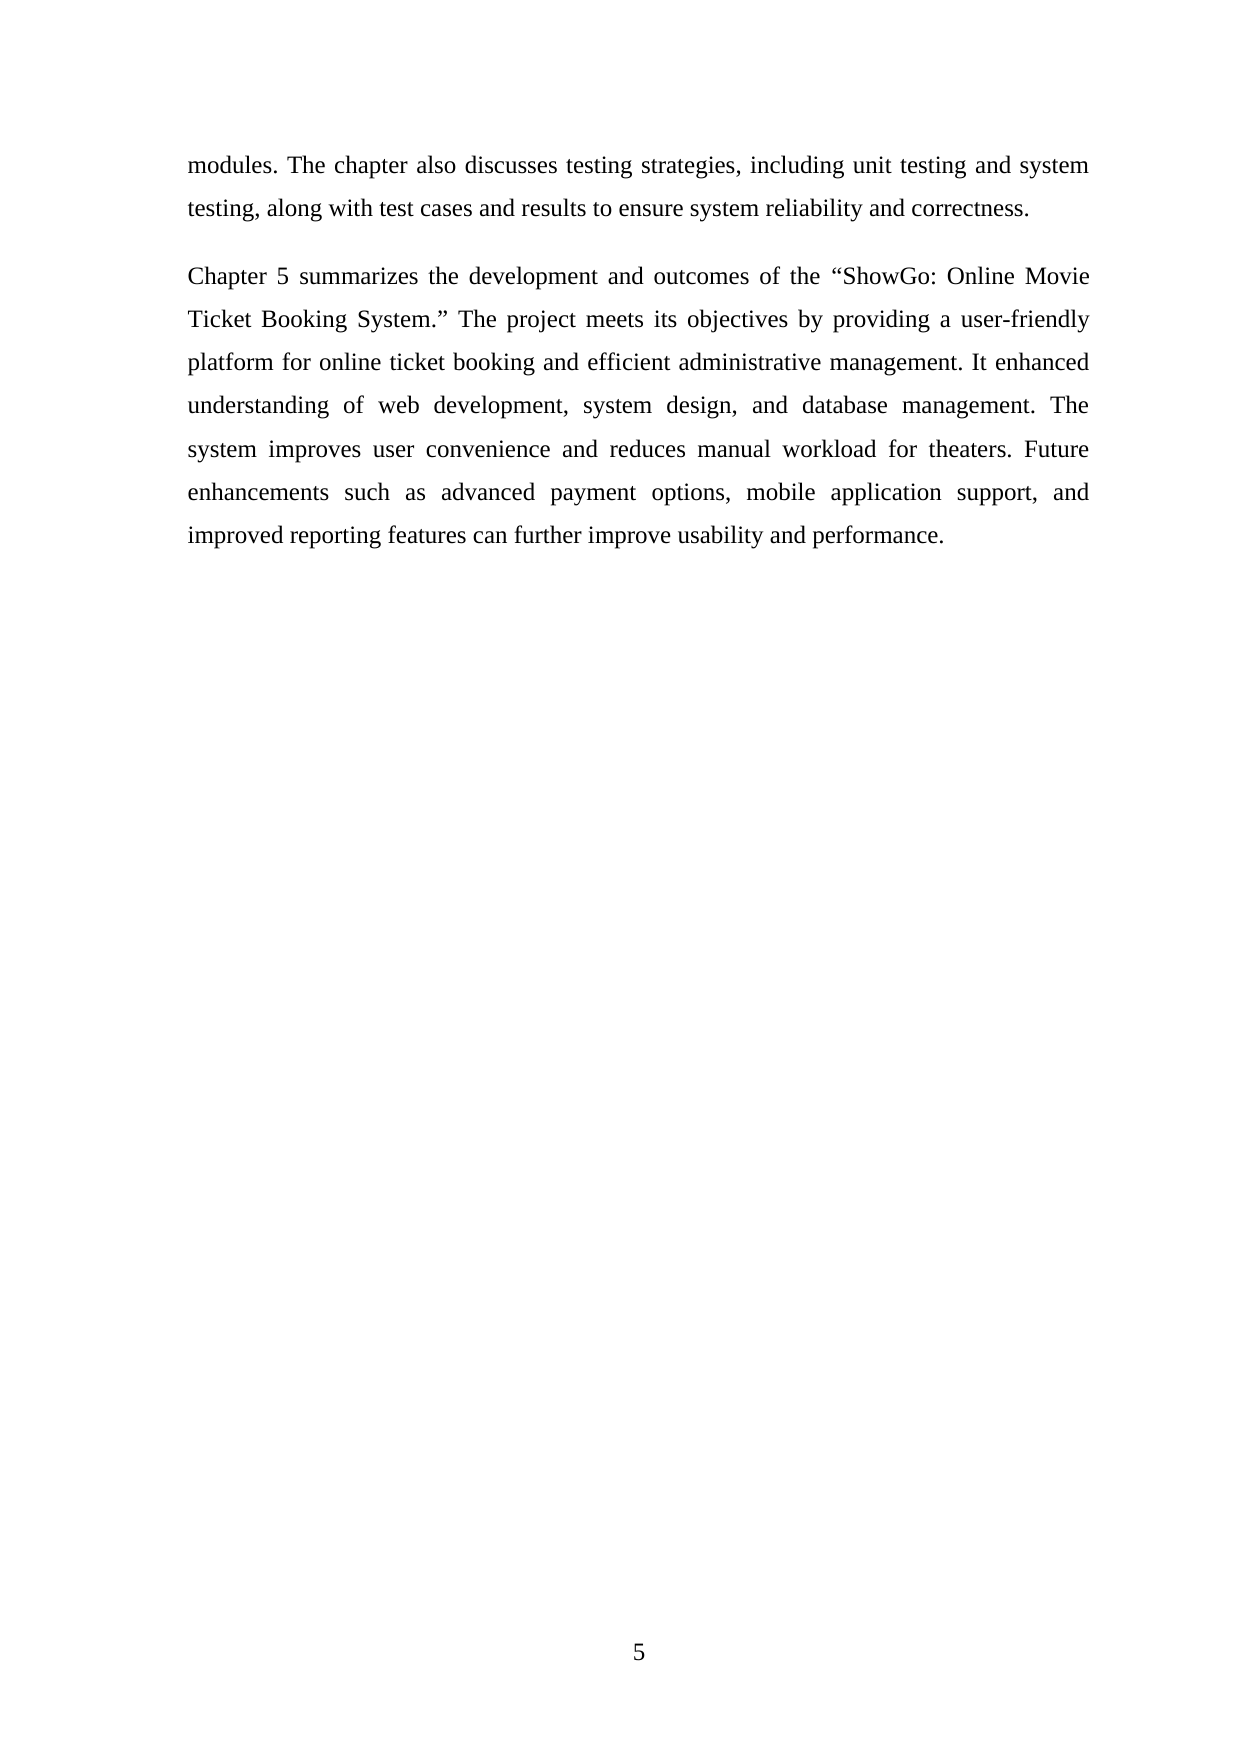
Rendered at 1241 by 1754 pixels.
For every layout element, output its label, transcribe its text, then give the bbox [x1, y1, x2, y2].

text Chapter 5 summarizes the development and outcomes of the “ShowGo: Online Movie Ticket Booking System.” The project meets its objectives by providing a user-friendly platform for online ticket booking and efficient administrative management. It enhanced understanding of web development, system design, and database management. The system improves user convenience and reduces manual workload for theaters. Future enhancements such as advanced payment options, mobile application support, and improved reporting features can further improve usability and performance. [187, 261, 1090, 549]
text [187, 150, 1090, 222]
